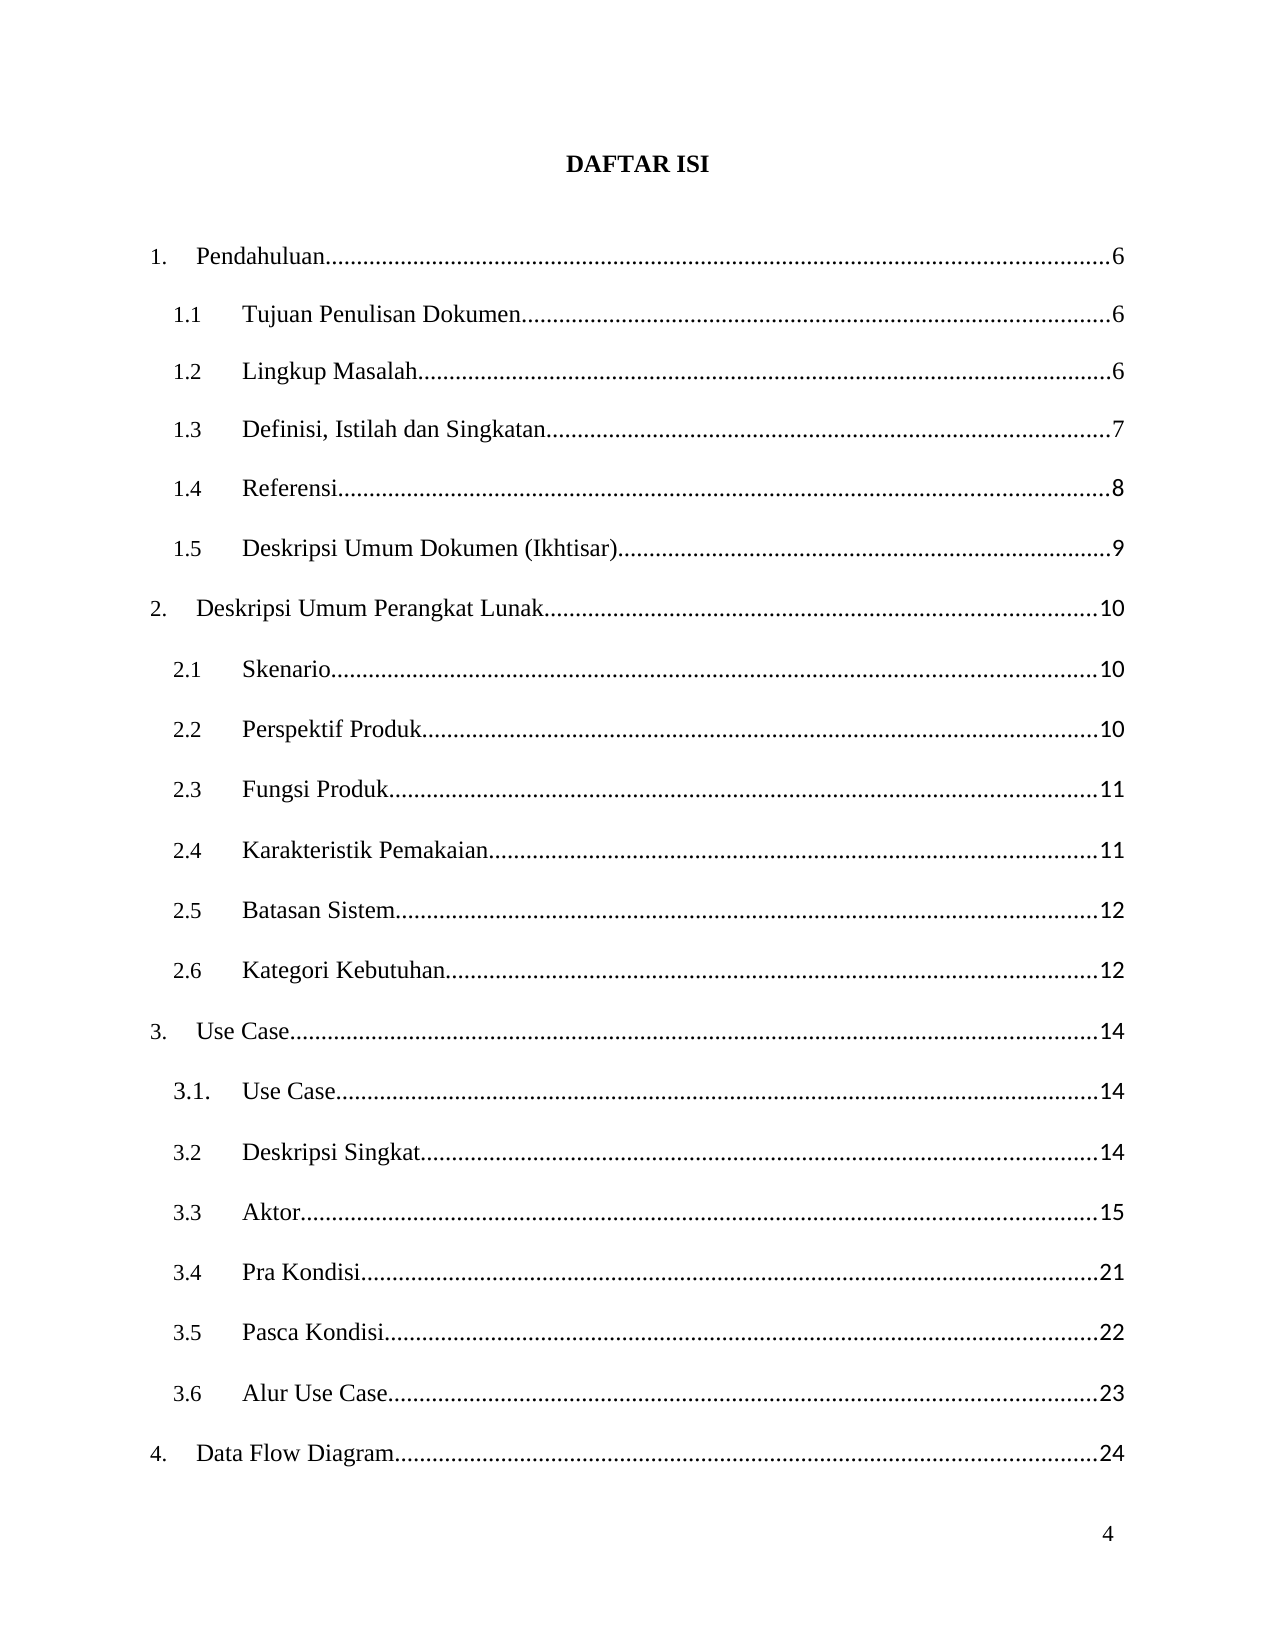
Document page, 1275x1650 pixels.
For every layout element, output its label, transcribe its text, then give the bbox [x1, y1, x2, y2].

text DAFTAR ISI [294, 149, 981, 178]
